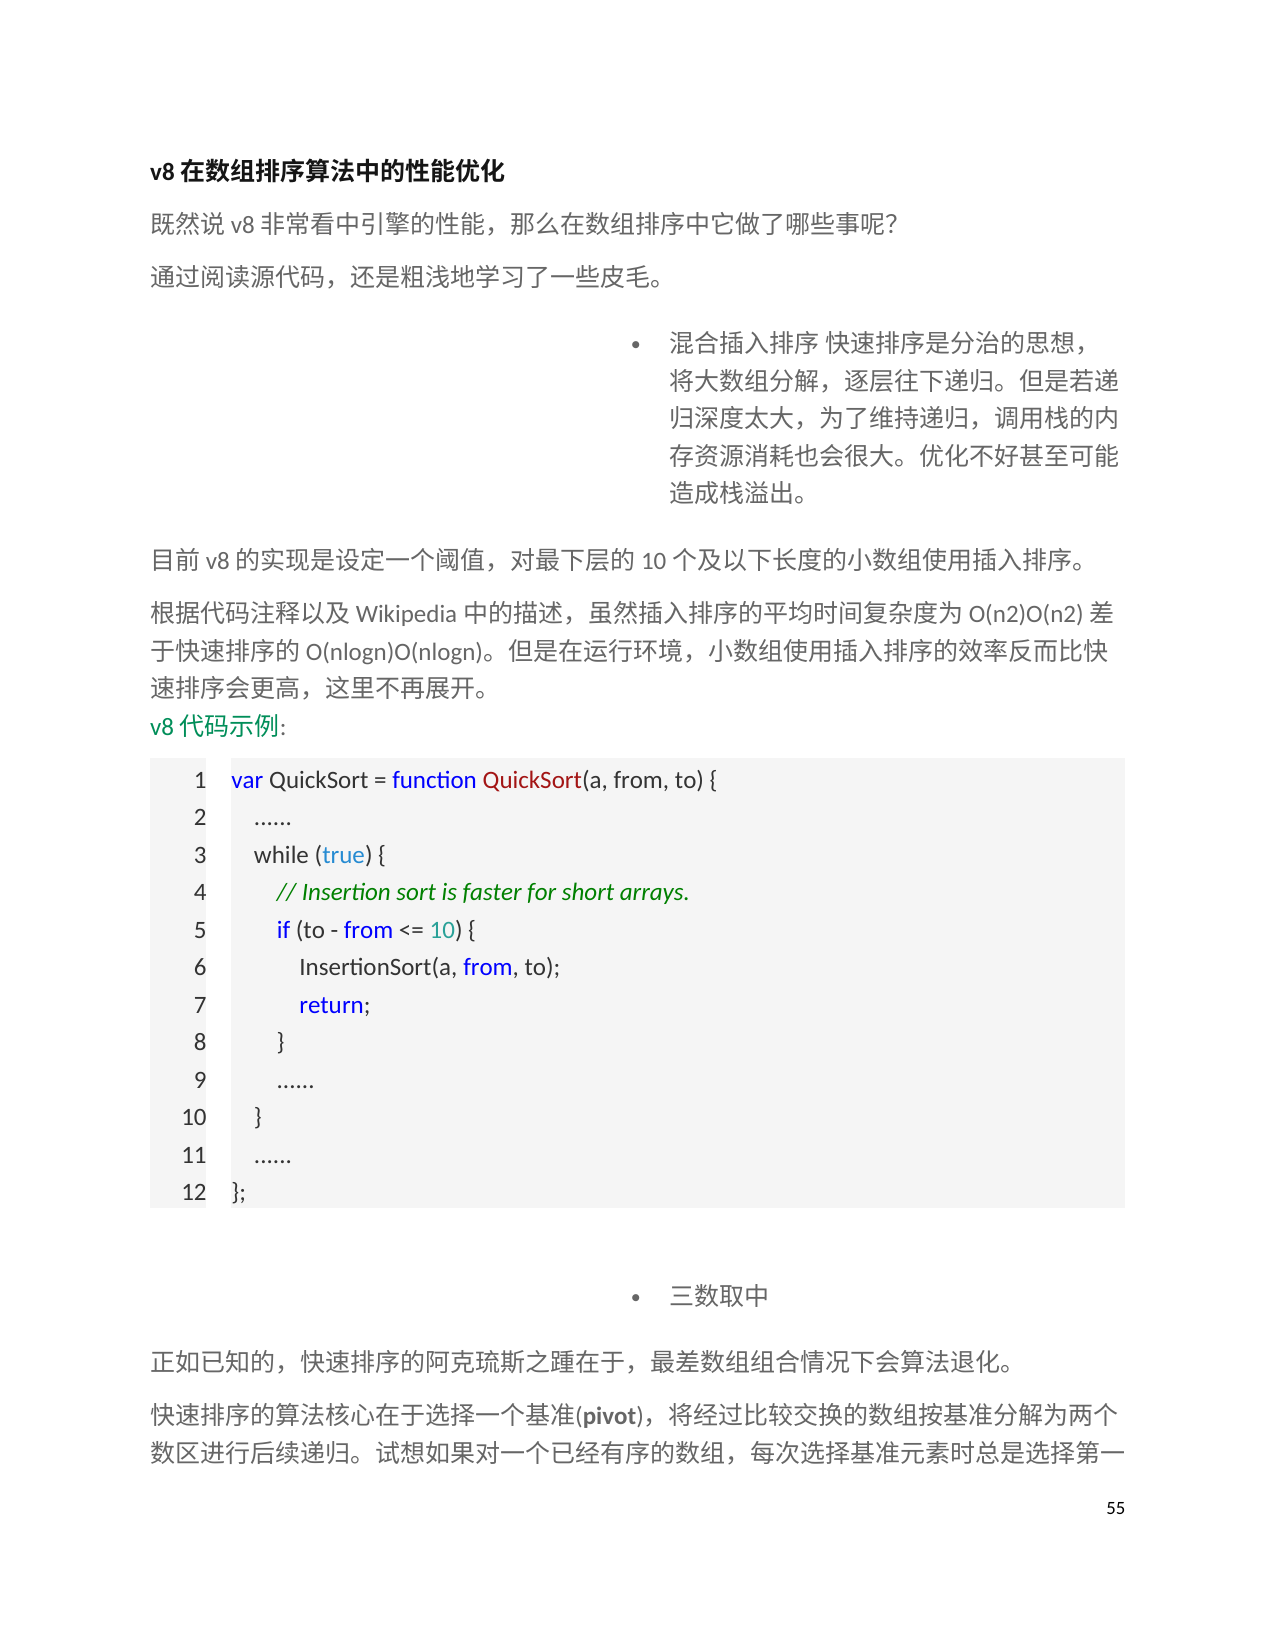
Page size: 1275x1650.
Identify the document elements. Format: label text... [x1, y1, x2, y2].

table_header var QuickSort = function QuickSort(a, from, to) { ...... while (true) { // Insertion sort is faster for short arrays. if (to - from <= 10) { InsertionSort(a, from, to); return; } ...... } ...... }; [220, 758, 1125, 1246]
text v8 代码示例: [150, 705, 1125, 743]
text 通过阅读源代码，还是粗浅地学习了一些皮毛。 [150, 256, 1125, 294]
text 正如已知的，快速排序的阿克琉斯之踵在于，最差数组组合情况下会算法退化。 [150, 1342, 1125, 1379]
text v8 在数组排序算法中的性能优化 [150, 150, 1125, 187]
text 根据代码注释以及 Wikipedia 中的描述，虽然插入排序的平均时间复杂度为 O(n2)O(n2) 差于快速排序的 O(nlogn)O(nlogn)。但是在运行环境，小数组使用插入排序的效率反而比快速排序会更高，这里不再展开。 [150, 593, 1125, 705]
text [150, 1395, 1125, 1470]
table_header 1 2 3 4 5 6 7 8 9 10 11 12 [150, 758, 218, 1246]
list 三数取中 [632, 1275, 1125, 1312]
text 既然说 v8 非常看中引擎的性能，那么在数组排序中它做了哪些事呢？ [150, 203, 1125, 241]
text 目前 v8 的实现是设定一个阈值，对最下层的 10 个及以下长度的小数组使用插入排序。 [150, 539, 1125, 577]
list 混合插入排序 快速排序是分治的思想，将大数组分解，逐层往下递归。但是若递归深度太大，为了维持递归，调用栈的内存资源消耗也会很大。优化不好甚至可能造成栈溢出。 [632, 323, 1125, 510]
